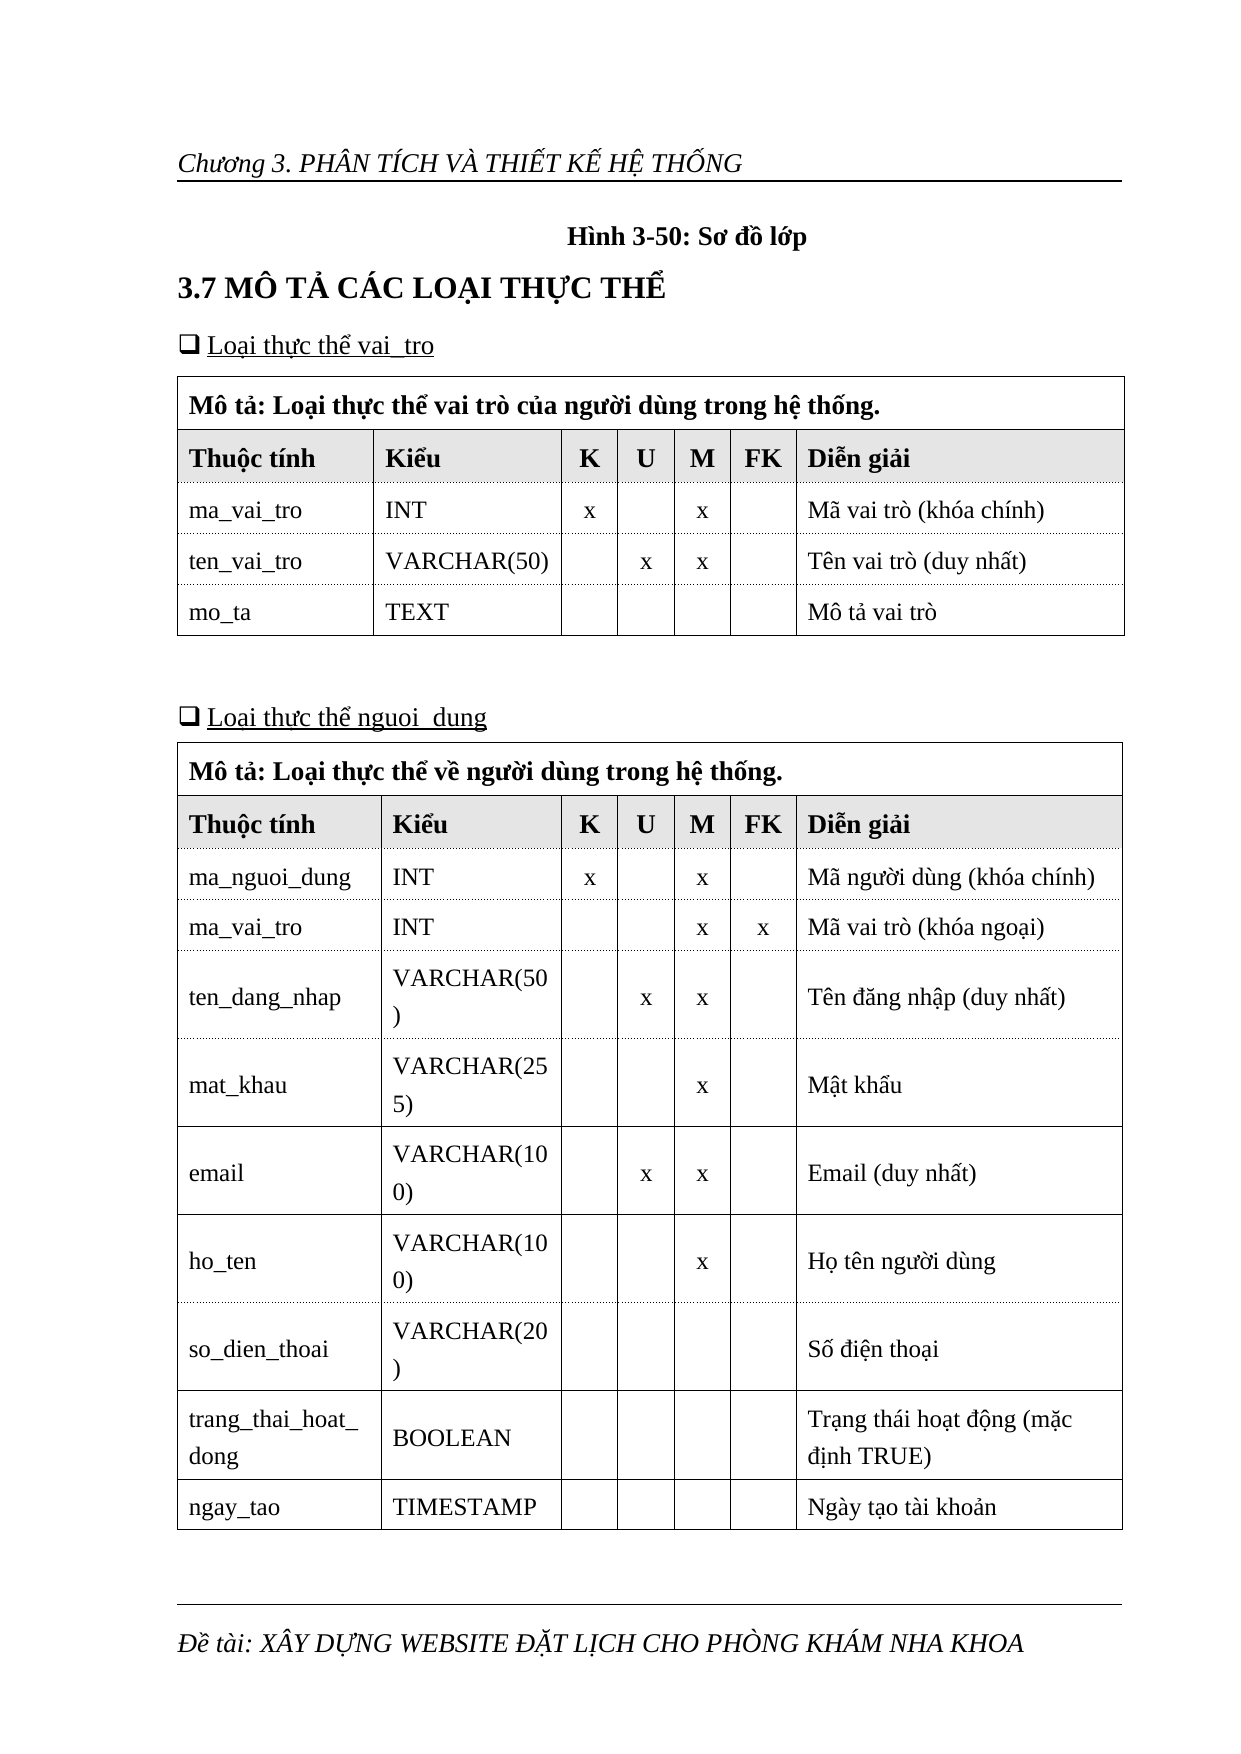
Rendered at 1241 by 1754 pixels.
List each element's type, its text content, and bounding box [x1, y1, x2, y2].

table_cell ten_dang_nhap [178, 950, 381, 1038]
table_cell INT [382, 848, 561, 899]
table_cell ngay_tao [178, 1480, 381, 1529]
table_cell Kiểu [374, 430, 561, 482]
table_cell [562, 1480, 617, 1529]
table_cell VARCHAR(50) [382, 950, 561, 1038]
table_cell [731, 848, 796, 899]
table_cell Số điện thoại [797, 1302, 1122, 1390]
table_cell trang_thai_hoat_dong [178, 1391, 381, 1478]
table_cell [731, 1038, 796, 1126]
table_cell [618, 1215, 674, 1302]
table_cell x [675, 950, 730, 1038]
table_cell Thuộc tính [178, 796, 381, 848]
table_cell FK [731, 430, 796, 482]
table_cell Mã người dùng (khóa chính) [797, 848, 1122, 899]
table_cell x [731, 899, 796, 950]
table_cell [618, 1302, 674, 1390]
table_cell TEXT [374, 584, 561, 634]
table_cell [562, 1302, 617, 1390]
table_cell x [562, 482, 617, 533]
table_cell Ngày tạo tài khoản [797, 1480, 1122, 1529]
table_cell x [675, 1038, 730, 1126]
table_cell VARCHAR(20) [382, 1302, 561, 1390]
table_cell BOOLEAN [382, 1391, 561, 1478]
table_cell Mô tả vai trò [797, 584, 1124, 634]
table_cell [675, 584, 730, 634]
table_cell [731, 1127, 796, 1214]
table_cell x [618, 1127, 674, 1214]
table_cell K [562, 430, 617, 482]
table_cell [618, 584, 674, 634]
table_cell Diễn giải [797, 430, 1124, 482]
table_cell M [675, 430, 730, 482]
text 3.7 MÔ TẢ CÁC LOẠI THỰC THỂ [177, 269, 1122, 306]
table_cell x [675, 482, 730, 533]
table_cell Mã vai trò (khóa ngoại) [797, 899, 1122, 950]
table_cell so_dien_thoai [178, 1302, 381, 1390]
table_cell Thuộc tính [178, 430, 373, 482]
table_cell x [618, 533, 674, 584]
text Loại thực thể vai_tro [177, 329, 1122, 360]
table_cell [562, 950, 617, 1038]
table_cell VARCHAR(100) [382, 1127, 561, 1214]
table_cell [675, 1302, 730, 1390]
table_cell [562, 533, 617, 584]
table_cell U [618, 796, 674, 848]
table_cell ma_vai_tro [178, 482, 373, 533]
table_cell x [675, 1127, 730, 1214]
table_cell ten_vai_tro [178, 533, 373, 584]
table_cell [731, 1480, 796, 1529]
table_cell [562, 584, 617, 634]
table_cell FK [731, 796, 796, 848]
table_cell x [675, 1215, 730, 1302]
table_cell VARCHAR(255) [382, 1038, 561, 1126]
table_cell Email (duy nhất) [797, 1127, 1122, 1214]
text Loại thực thể nguoi_dung [177, 701, 1122, 732]
table_cell ma_vai_tro [178, 899, 381, 950]
table_cell [731, 1215, 796, 1302]
table_cell VARCHAR(100) [382, 1215, 561, 1302]
table_cell email [178, 1127, 381, 1214]
table_cell ma_nguoi_dung [178, 848, 381, 899]
table_cell [562, 899, 617, 950]
table_cell Tên vai trò (duy nhất) [797, 533, 1124, 584]
table_cell [731, 482, 796, 533]
table_cell ho_ten [178, 1215, 381, 1302]
table_header Mô tả: Loại thực thể vai trò của người dùng trong hệ thống. [178, 377, 1124, 429]
table_cell mat_khau [178, 1038, 381, 1126]
table_cell Trạng thái hoạt động (mặc định TRUE) [797, 1391, 1122, 1478]
table_cell [562, 1038, 617, 1126]
table_cell Diễn giải [797, 796, 1122, 848]
table_cell INT [374, 482, 561, 533]
table_cell INT [382, 899, 561, 950]
table_cell Mã vai trò (khóa chính) [797, 482, 1124, 533]
table_cell [618, 848, 674, 899]
table_cell [731, 1391, 796, 1478]
table_cell [731, 950, 796, 1038]
table_cell [731, 584, 796, 634]
table_cell Kiểu [382, 796, 561, 848]
table_cell [675, 1480, 730, 1529]
table_cell [562, 1391, 617, 1478]
table_cell x [675, 533, 730, 584]
table_cell [731, 1302, 796, 1390]
table_cell x [562, 848, 617, 899]
table_cell [731, 533, 796, 584]
table_cell [562, 1215, 617, 1302]
table_cell x [675, 899, 730, 950]
table_cell Họ tên người dùng [797, 1215, 1122, 1302]
table_cell mo_ta [178, 584, 373, 634]
text Hình 3-: Sơ đồ lớp [252, 220, 1122, 251]
table_cell [675, 1391, 730, 1478]
table_cell [618, 899, 674, 950]
table_cell VARCHAR(50) [374, 533, 561, 584]
table_cell x [675, 848, 730, 899]
table_cell [618, 1038, 674, 1126]
table_cell Tên đăng nhập (duy nhất) [797, 950, 1122, 1038]
table_cell M [675, 796, 730, 848]
table_header Mô tả: Loại thực thể về người dùng trong hệ thống. [178, 743, 1122, 795]
table_cell [562, 1127, 617, 1214]
table_cell U [618, 430, 674, 482]
table_cell K [562, 796, 617, 848]
table_cell [618, 1480, 674, 1529]
table_cell TIMESTAMP [382, 1480, 561, 1529]
table_cell Mật khẩu [797, 1038, 1122, 1126]
table_cell [618, 482, 674, 533]
table_cell x [618, 950, 674, 1038]
table_cell [618, 1391, 674, 1478]
